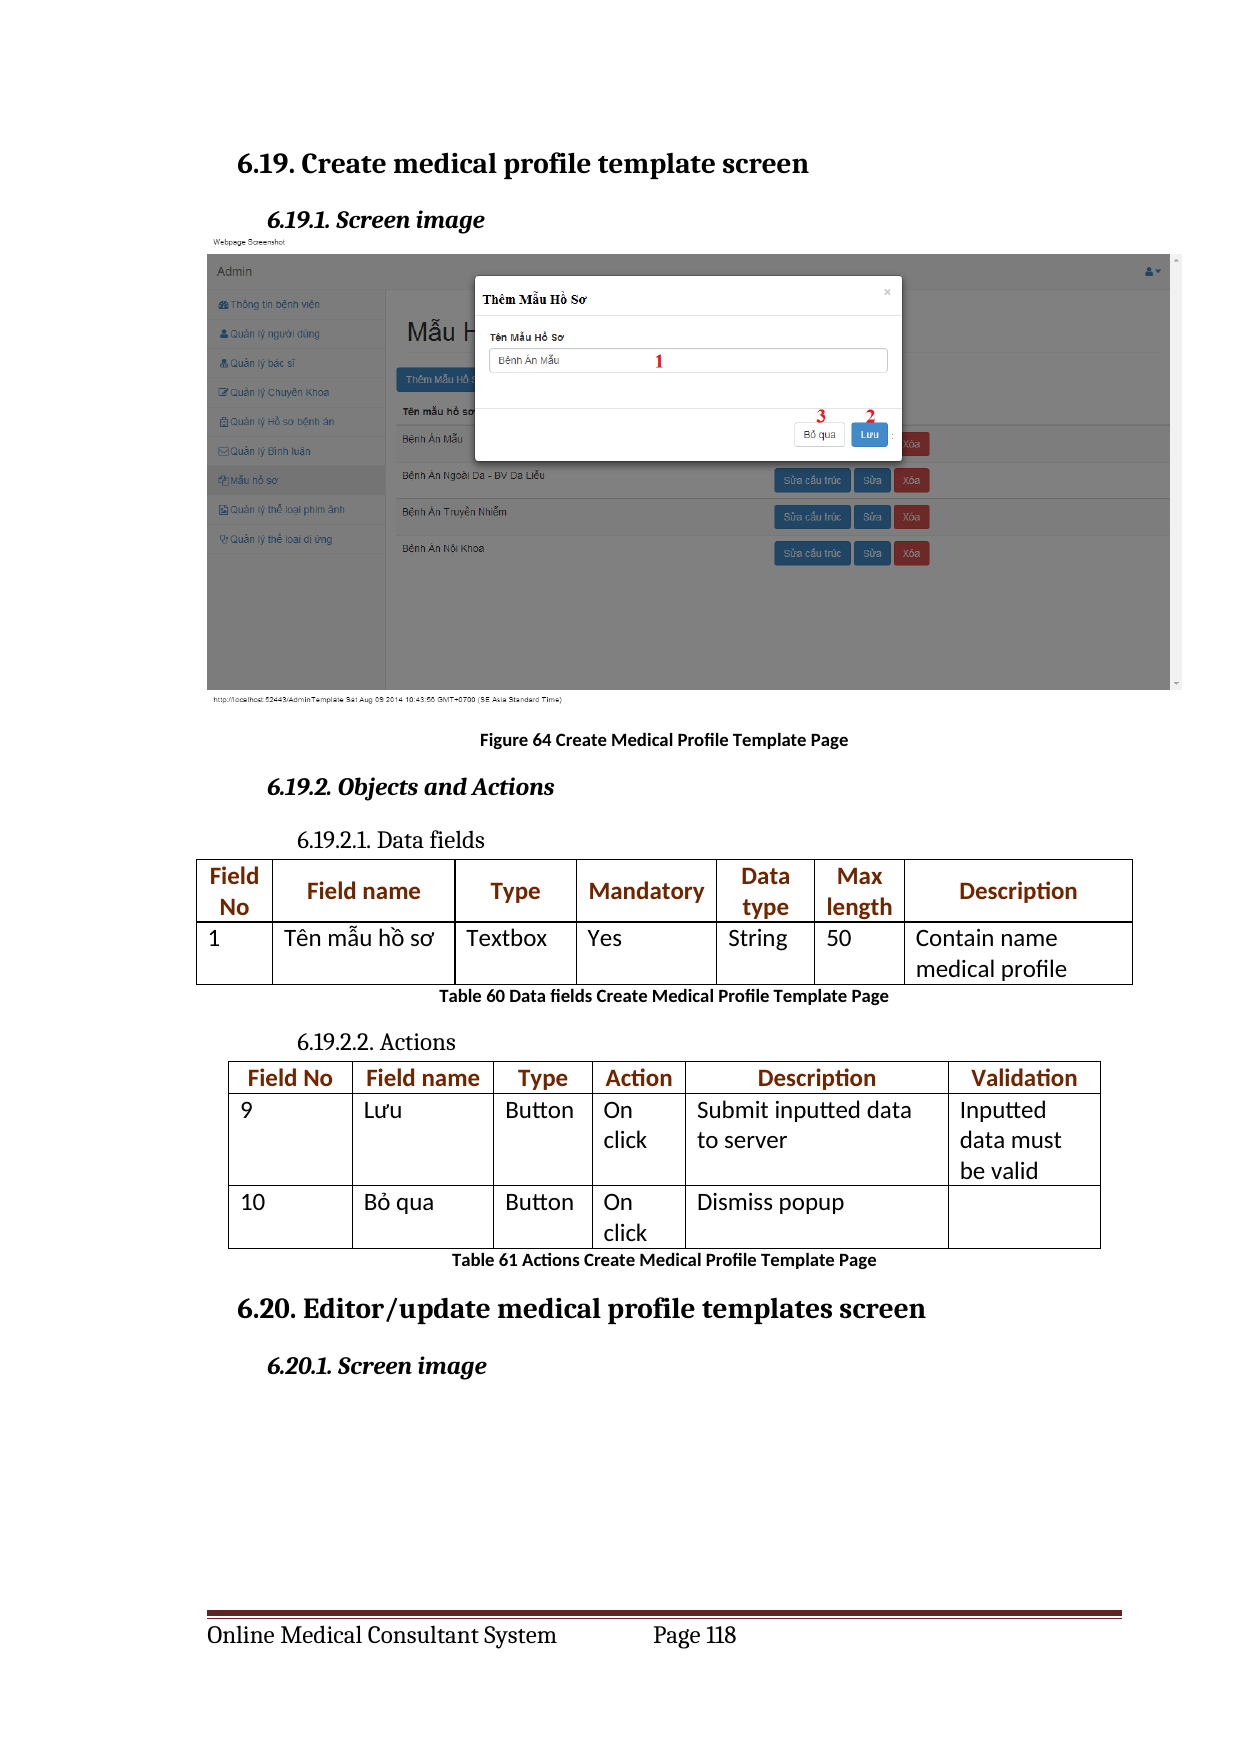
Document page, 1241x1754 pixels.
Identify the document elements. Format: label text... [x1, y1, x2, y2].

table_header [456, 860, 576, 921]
subtitle Screen image [267, 1352, 1122, 1380]
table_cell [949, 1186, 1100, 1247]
subtitle Data fields [282, 826, 1122, 855]
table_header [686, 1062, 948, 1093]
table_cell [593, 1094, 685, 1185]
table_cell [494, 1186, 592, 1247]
subtitle Screen image [267, 206, 1122, 235]
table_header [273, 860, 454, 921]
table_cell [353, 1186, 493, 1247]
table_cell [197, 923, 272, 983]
subtitle Objects and Actions [267, 772, 1122, 801]
subtitle Actions [282, 1028, 1122, 1057]
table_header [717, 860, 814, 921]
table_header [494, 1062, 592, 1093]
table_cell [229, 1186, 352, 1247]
subtitle Create medical profile template screen [237, 147, 1122, 181]
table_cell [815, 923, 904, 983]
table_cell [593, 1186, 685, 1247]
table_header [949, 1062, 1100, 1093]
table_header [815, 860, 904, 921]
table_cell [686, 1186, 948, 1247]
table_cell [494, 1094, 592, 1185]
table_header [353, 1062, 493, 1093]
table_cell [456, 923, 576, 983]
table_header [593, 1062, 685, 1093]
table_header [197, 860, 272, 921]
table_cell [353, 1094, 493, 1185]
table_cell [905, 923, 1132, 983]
picture [207, 239, 1182, 704]
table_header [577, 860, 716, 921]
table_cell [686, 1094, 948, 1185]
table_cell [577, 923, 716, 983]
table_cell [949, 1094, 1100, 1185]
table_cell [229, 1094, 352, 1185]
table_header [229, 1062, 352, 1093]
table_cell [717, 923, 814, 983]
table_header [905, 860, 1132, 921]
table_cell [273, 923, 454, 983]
subtitle Editor/update medical profile templates screen [237, 1292, 1122, 1326]
